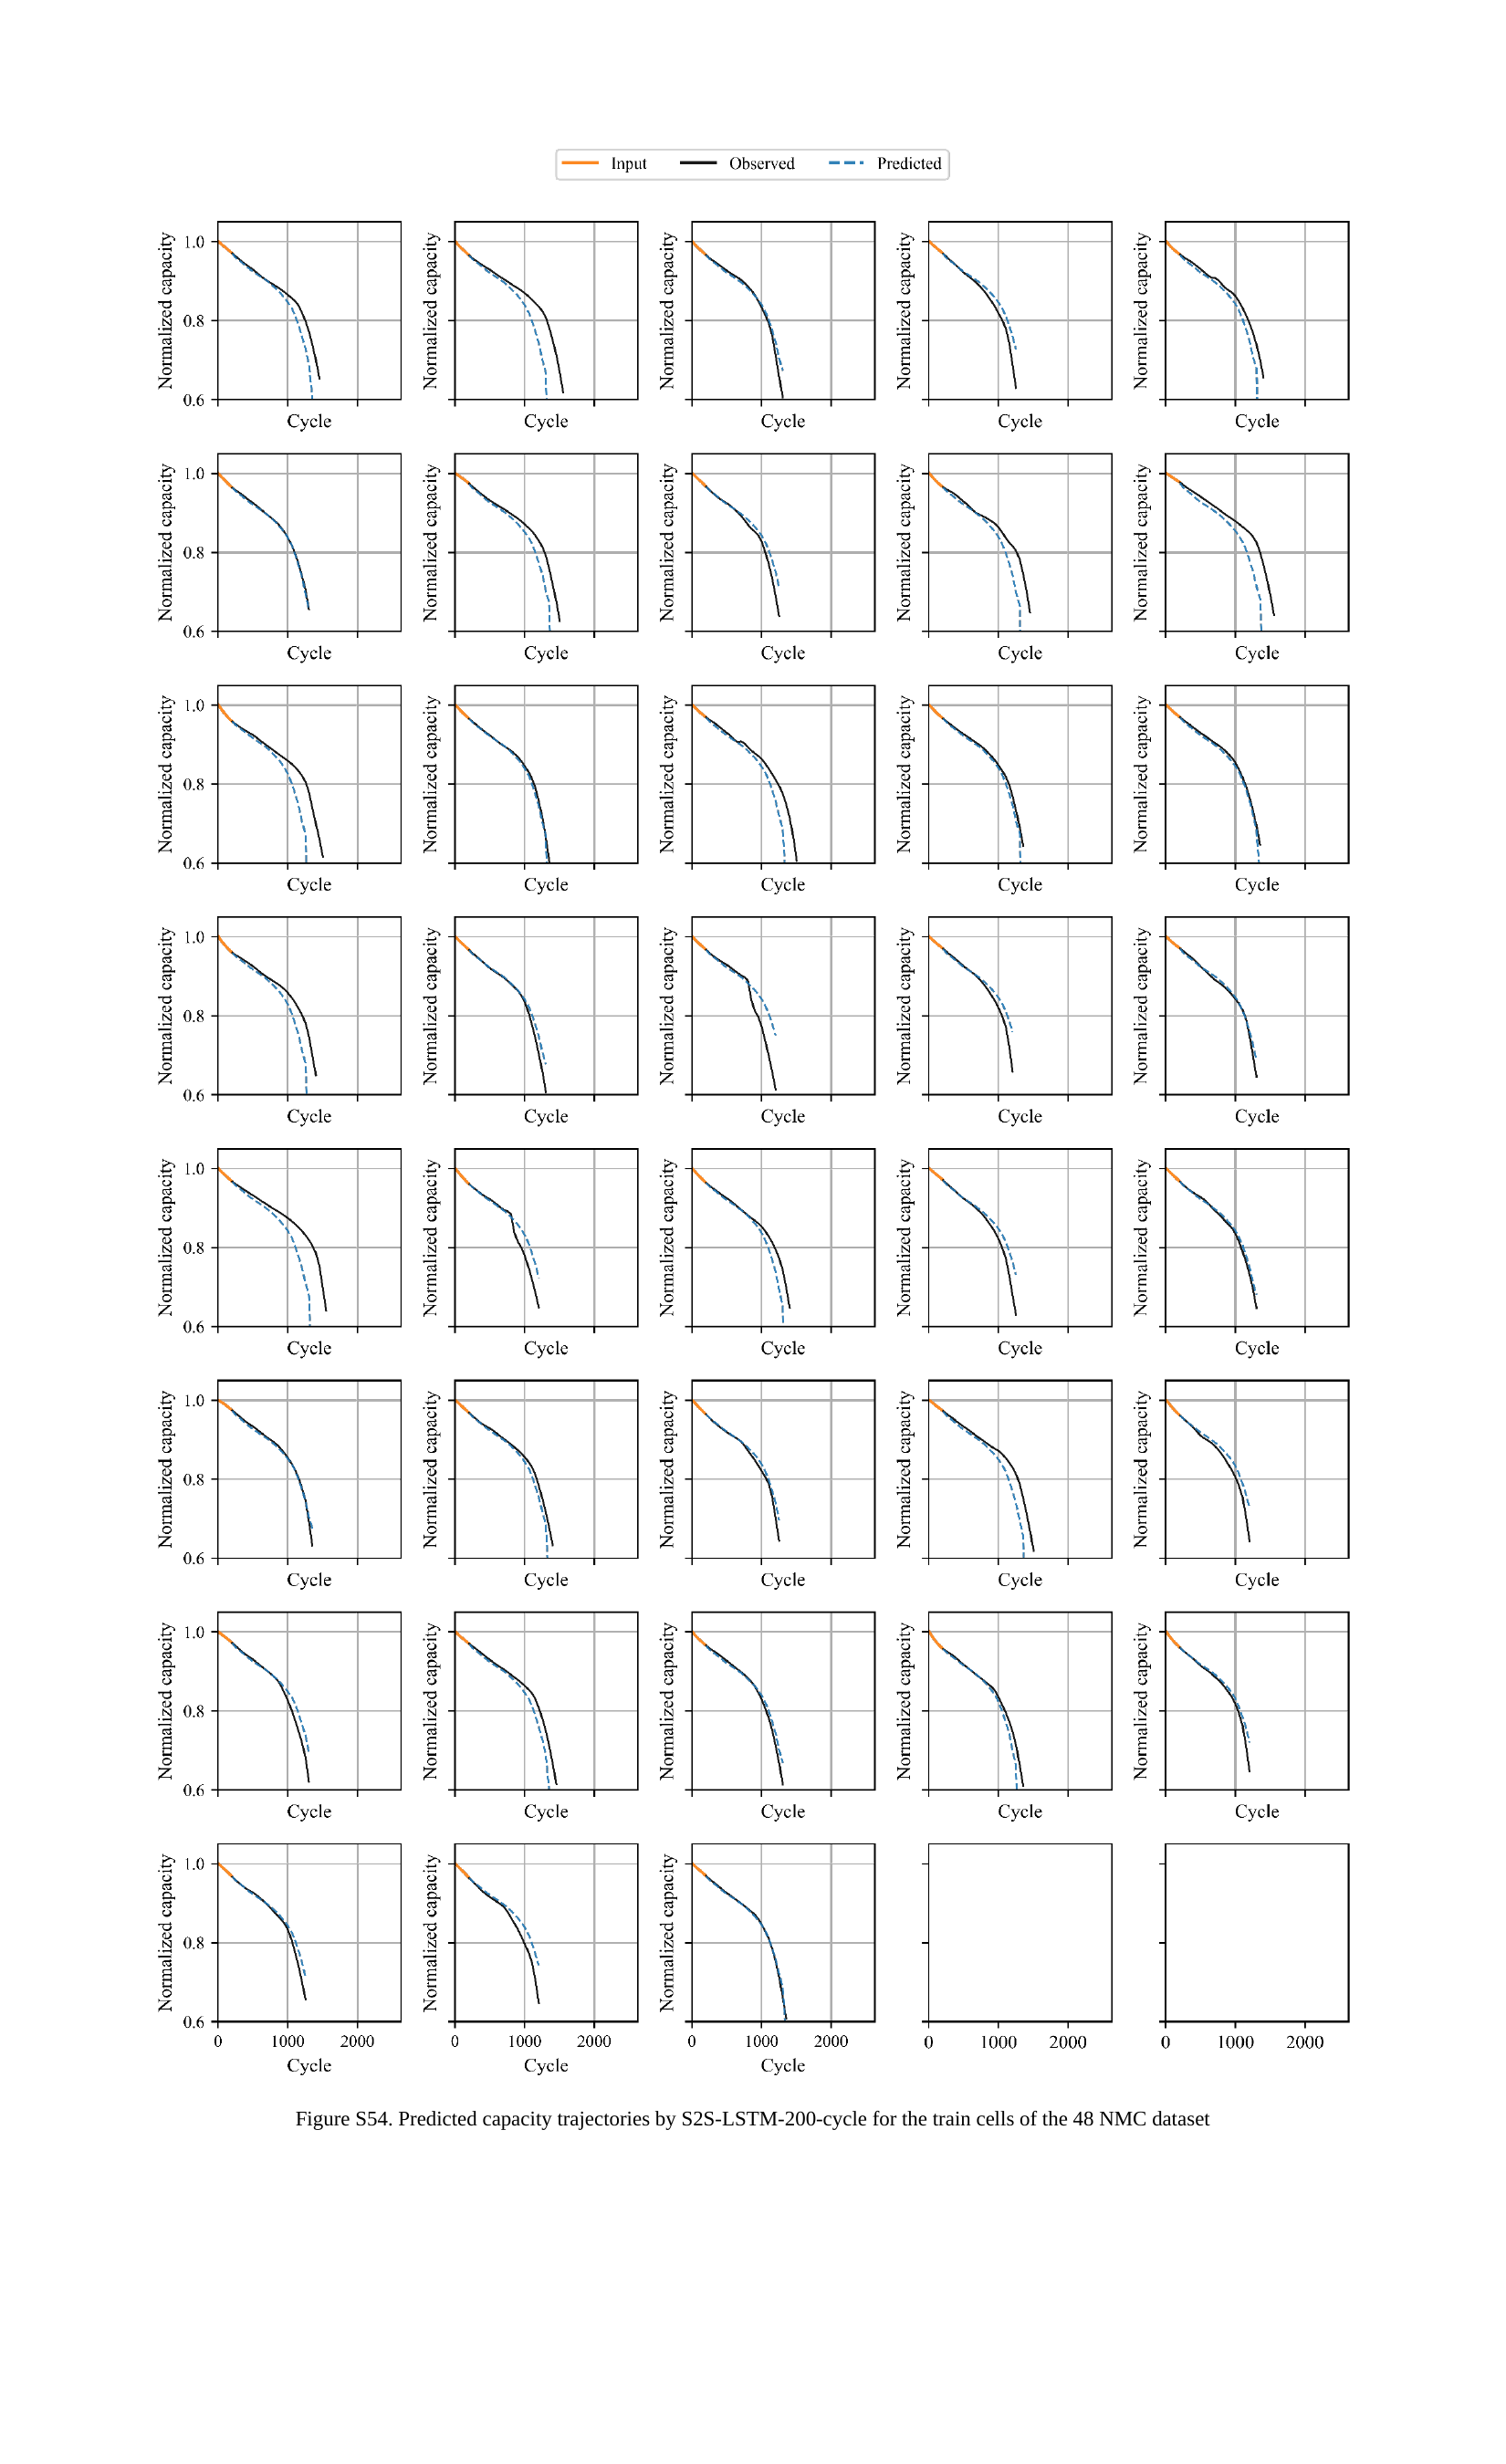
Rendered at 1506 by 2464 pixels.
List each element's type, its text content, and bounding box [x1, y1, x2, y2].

picture [144, 137, 1362, 2089]
text Figure S54. Predicted capacity trajectories by S2S-LSTM-200-cycle for the train cells of the 48 NMC dataset [137, 2106, 1369, 2130]
